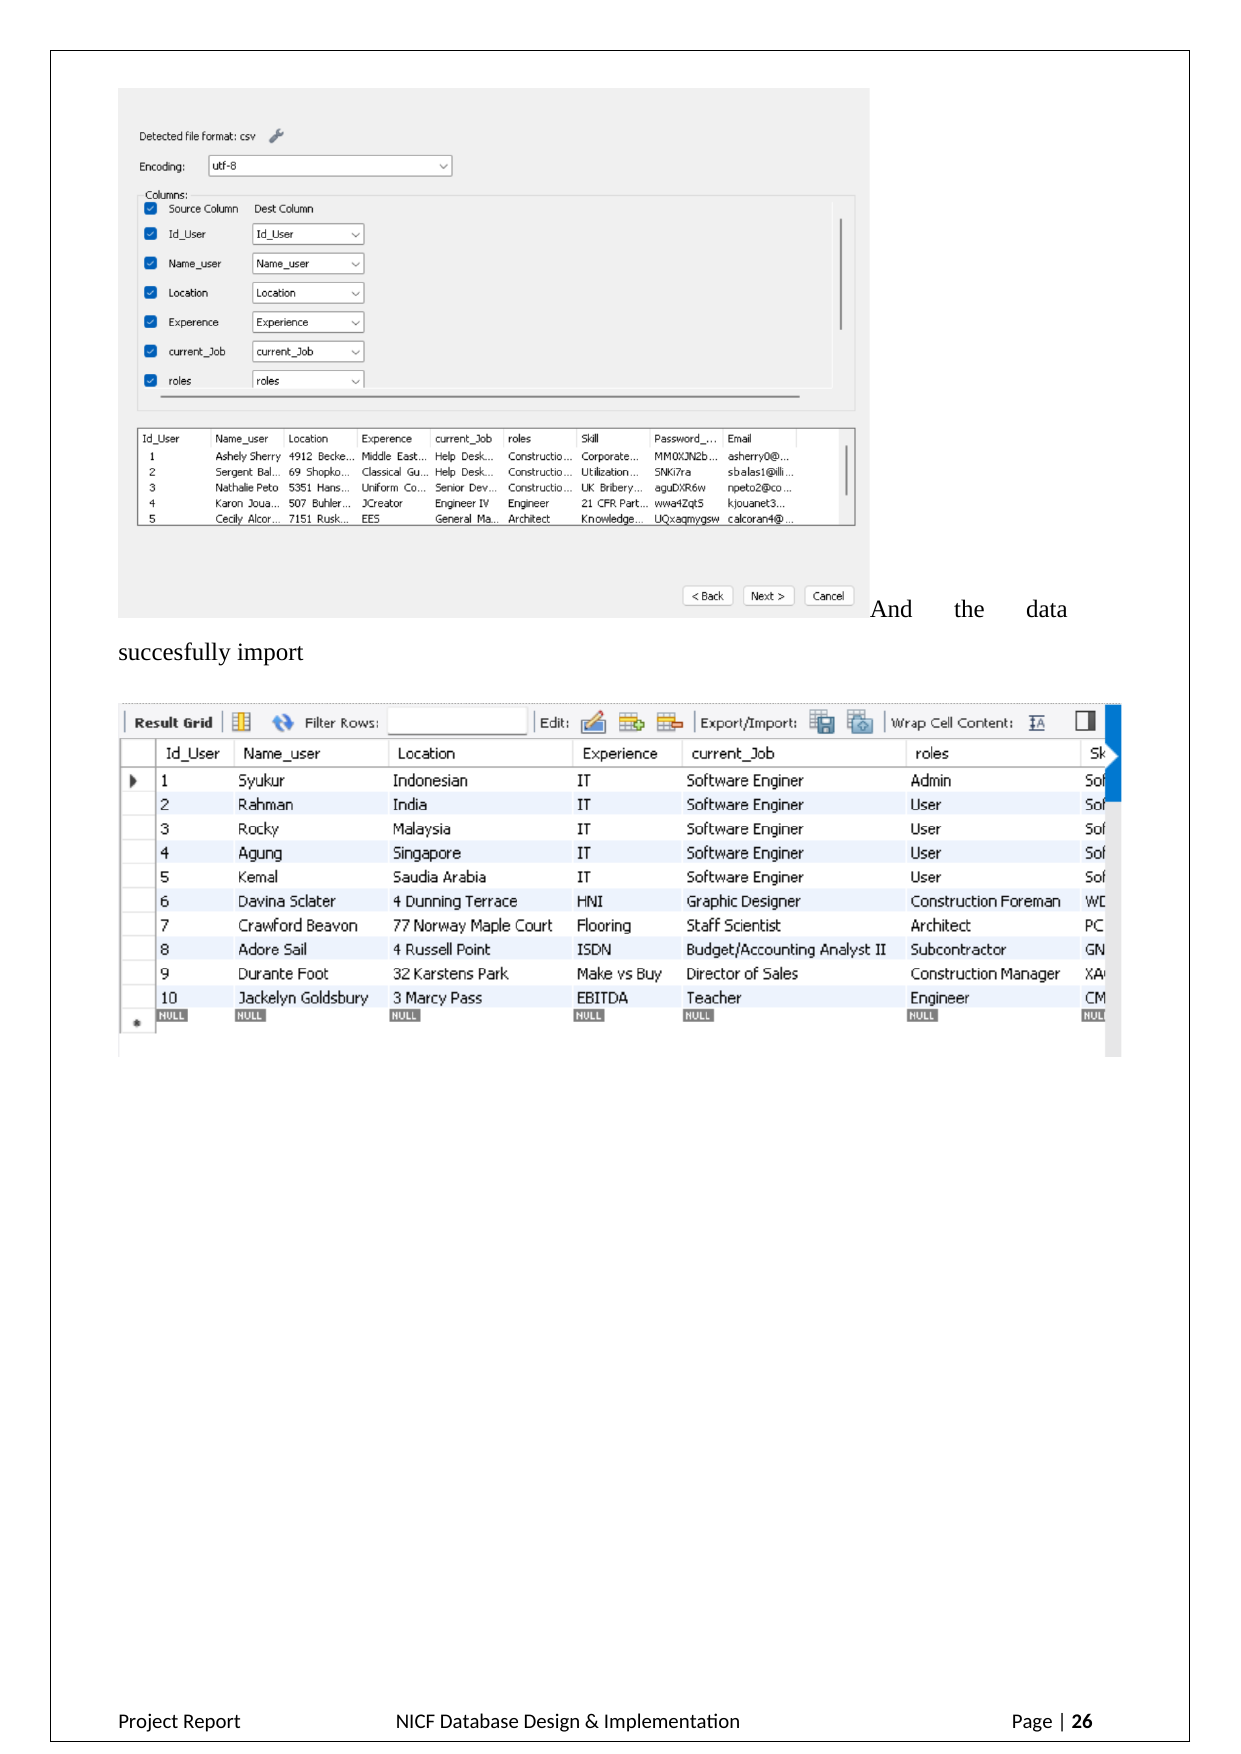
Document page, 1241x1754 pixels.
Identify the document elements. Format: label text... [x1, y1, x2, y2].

picture [118, 88, 870, 618]
picture [118, 703, 1122, 1057]
